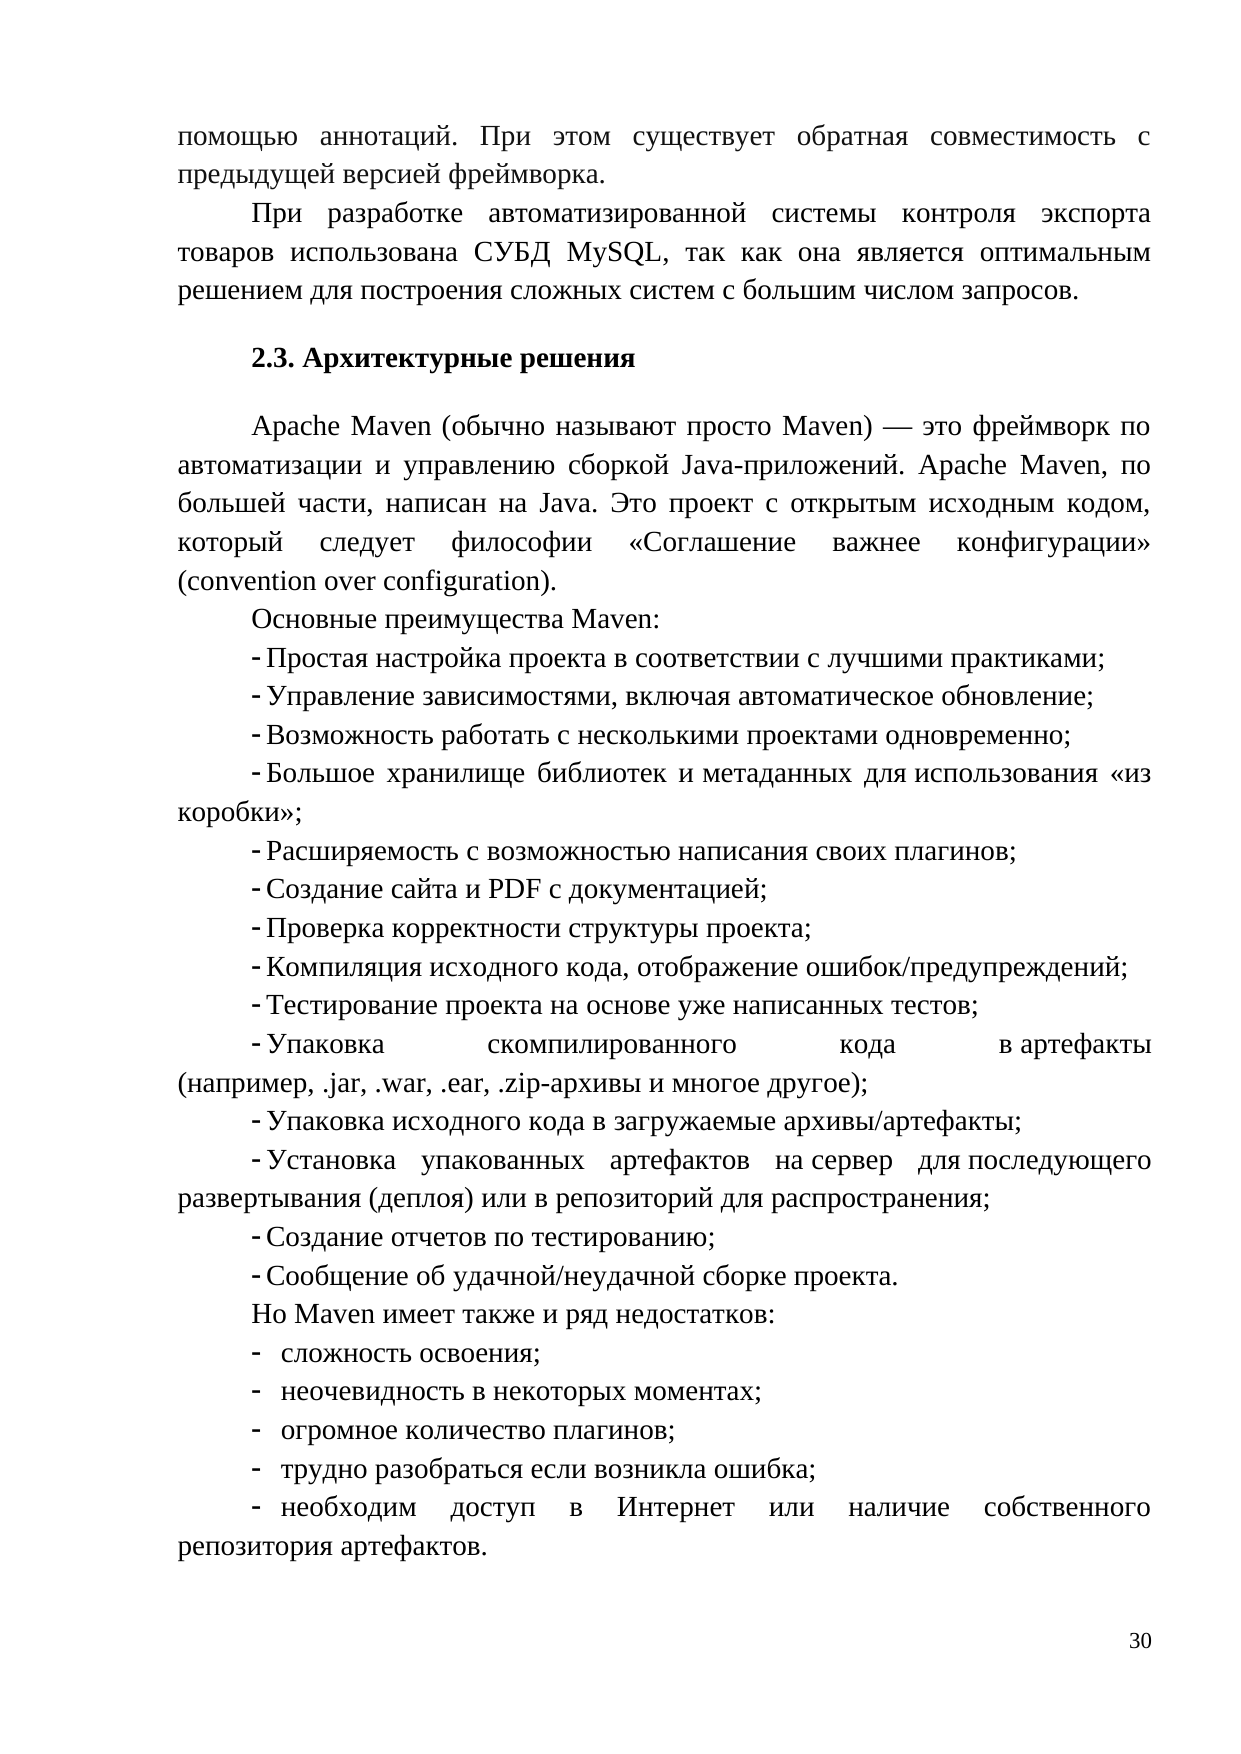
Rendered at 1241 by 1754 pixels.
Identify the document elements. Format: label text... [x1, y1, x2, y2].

subtitle 2.3. Архитектурные решения [251, 340, 1152, 373]
list Простая настройка проекта в соответствии с лучшими практиками; [177, 640, 1152, 673]
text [177, 152, 1152, 190]
text Но Maven имеет также и ряд недостатков: [177, 1296, 1152, 1330]
list Создание сайта и PDF с документацией; [177, 871, 1152, 905]
list Компиляция исходного кода, отображение ошибок/предупреждений; [177, 949, 1152, 982]
list Расширяемость с возможностью написания своих плагинов; [177, 833, 1152, 866]
list сложность освоения; [177, 1335, 1152, 1368]
list Сообщение об удачной/неудачной сборке проекта. [177, 1258, 1152, 1291]
list Упаковка исходного кода в загружаемые архивы/артефакты; [177, 1103, 1152, 1137]
list Проверка корректности структуры проекта; [177, 910, 1152, 944]
list трудно разобраться если возникла ошибка; [177, 1451, 1152, 1484]
list Упаковка скомпилированного кода в артефакты (например, .jar, .war, .ear, .zip-архивы и многое другое); [177, 1026, 1152, 1098]
list неочевидность в некоторых моментах; [177, 1373, 1152, 1407]
list необходим доступ в Интернет или наличие собственного репозитория артефактов. [177, 1489, 1152, 1562]
list Управление зависимостями, включая автоматическое обновление; [177, 678, 1152, 712]
text Apache Maven (обычно называют просто Maven) — это фреймворк по автоматизации и управлению сборкой Java-приложений. Apache Maven, по большей части, написан на Java. Это проект с открытым исходным кодом, который следует философии «Соглашение важнее конфигурации» (convention over configuration). [177, 408, 1152, 596]
list огромное количество плагинов; [177, 1412, 1152, 1446]
text При разработке автоматизированной системы контроля экспорта товаров использована СУБД MySQL, так как она является оптимальным решением для построения сложных систем с большим числом запросов. [177, 195, 1152, 306]
list Установка упакованных артефактов на сервер для последующего развертывания (деплоя) или в репозиторий для распространения; [177, 1142, 1152, 1214]
list Тестирование проекта на основе уже написанных тестов; [177, 987, 1152, 1021]
list Создание отчетов по тестированию; [177, 1219, 1152, 1253]
list Возможность работать с несколькими проектами одновременно; [177, 717, 1152, 751]
text Основные преимущества Maven: [177, 601, 1152, 635]
list Большое хранилище библиотек и метаданных для использования «из коробки»; [177, 756, 1152, 828]
